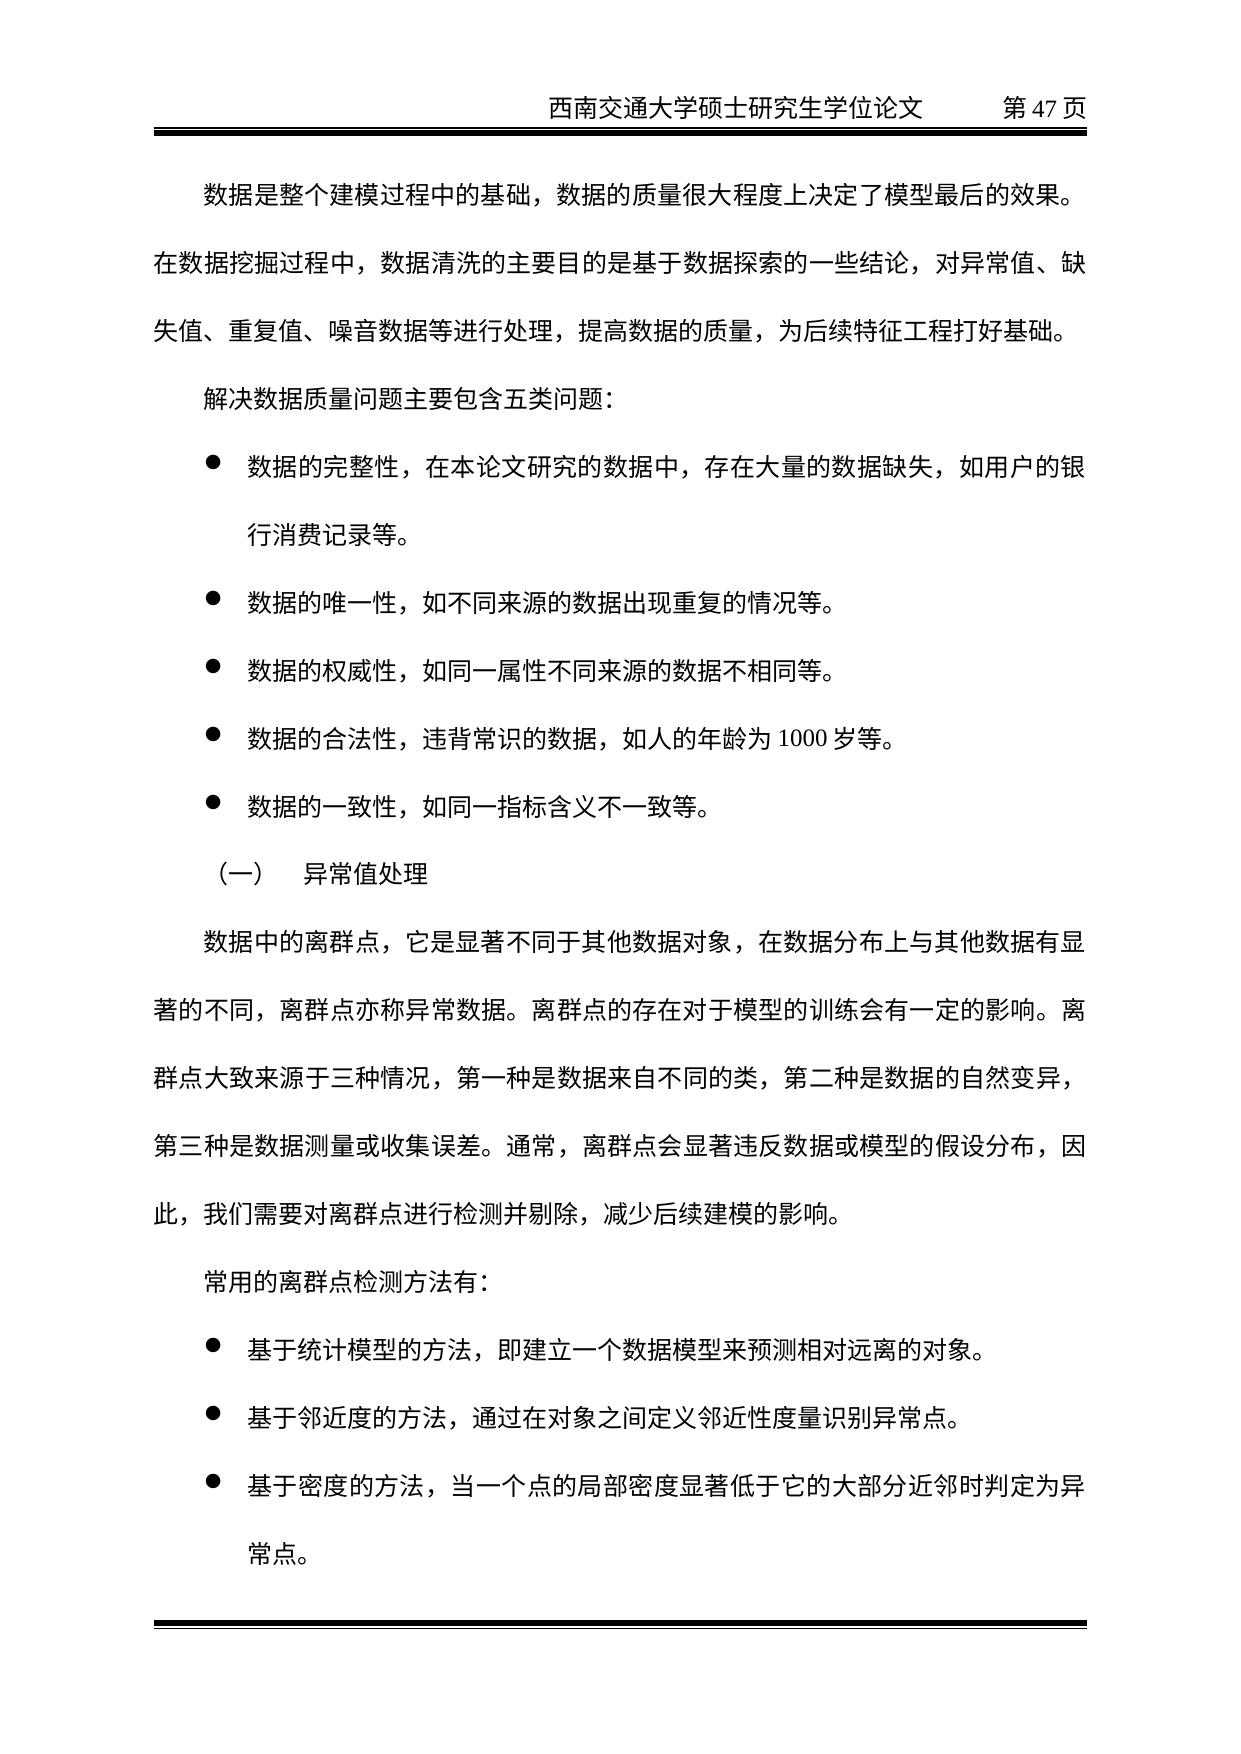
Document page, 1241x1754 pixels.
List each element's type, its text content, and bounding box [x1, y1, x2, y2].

list 基于邻近度的方法，通过在对象之间定义邻近性度量识别异常点。 [203, 1382, 1087, 1450]
text 数据是整个建模过程中的基础，数据的质量很大程度上决定了模型最后的效果。在数据挖掘过程中，数据清洗的主要目的是基于数据探索的一些结论，对异常值、缺失值、重复值、噪音数据等进行处理，提高数据的质量，为后续特征工程打好基础。 [153, 160, 1087, 364]
list 异常值处理 [203, 839, 1087, 907]
list 基于密度的方法，当一个点的局部密度显著低于它的大部分近邻时判定为异常点。 [203, 1450, 1087, 1586]
list 数据的一致性，如同一指标含义不一致等。 [203, 771, 1087, 839]
list 数据的权威性，如同一属性不同来源的数据不相同等。 [203, 635, 1087, 703]
text 常用的离群点检测方法有： [153, 1247, 1087, 1314]
list 数据的合法性，违背常识的数据，如人的年龄为1000岁等。 [203, 703, 1087, 771]
text 解决数据质量问题主要包含五类问题： [153, 364, 1087, 432]
list 基于统计模型的方法，即建立一个数据模型来预测相对远离的对象。 [203, 1314, 1087, 1382]
list 数据的完整性，在本论文研究的数据中，存在大量的数据缺失，如用户的银行消费记录等。 [203, 432, 1087, 567]
text 数据中的离群点，它是显著不同于其他数据对象，在数据分布上与其他数据有显著的不同，离群点亦称异常数据。离群点的存在对于模型的训练会有一定的影响。离群点大致来源于三种情况，第一种是数据来自不同的类，第二种是数据的自然变异，第三种是数据测量或收集误差。通常，离群点会显著违反数据或模型的假设分布，因此，我们需要对离群点进行检测并剔除，减少后续建模的影响。 [153, 907, 1087, 1247]
list 数据的唯一性，如不同来源的数据出现重复的情况等。 [203, 567, 1087, 635]
